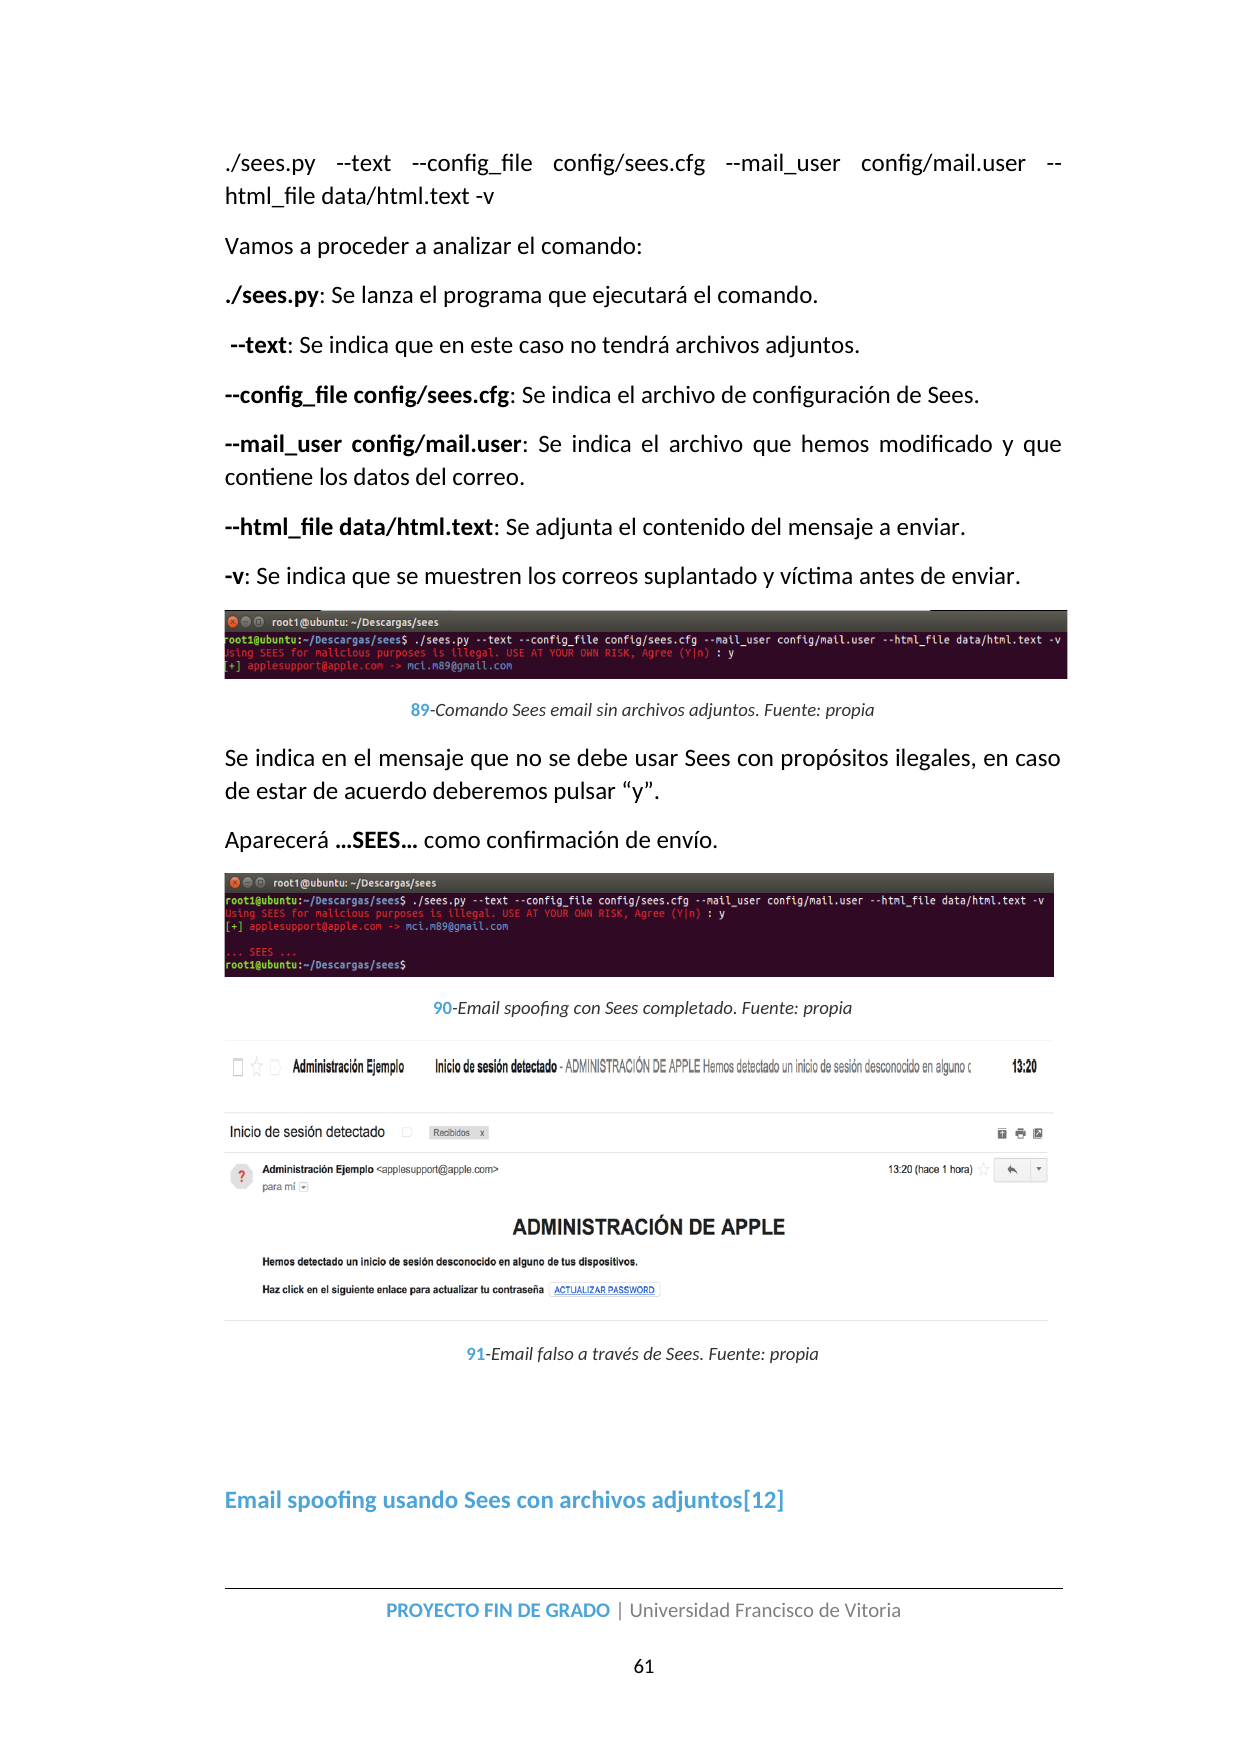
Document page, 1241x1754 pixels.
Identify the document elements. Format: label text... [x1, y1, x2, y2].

text --html_file data/html.text: Se adjunta el contenido del mensaje a enviar. [224, 511, 1063, 541]
text ./sees.py: Se lanza el programa que ejecutará el comando. [224, 280, 1063, 310]
text 91-Email falso a través de Sees. Fuente: propia [224, 1342, 1063, 1365]
picture [224, 873, 1054, 977]
text Vamos a proceder a analizar el comando: [224, 230, 1063, 261]
text Email spoofing usando Sees con archivos adjuntos[12] [224, 1485, 1063, 1515]
picture [224, 1111, 1054, 1323]
text 89-Comando Sees email sin archivos adjuntos. Fuente: propia [224, 698, 1063, 721]
text ./sees.py --text --config_file config/sees.cfg --mail_user config/mail.user --html_file data/html.text -v [224, 148, 1063, 211]
picture [224, 1040, 1053, 1093]
text Aparecerá …SEES… como confirmación de envío. [224, 824, 1063, 855]
text -v: Se indica que se muestren los correos suplantado y víctima antes de enviar. [224, 561, 1063, 591]
text 90-Email spoofing con Sees completado. Fuente: propia [224, 996, 1063, 1019]
text --mail_user config/mail.user: Se indica el archivo que hemos modificado y que contiene los datos del correo. [224, 428, 1063, 492]
text --config_file config/sees.cfg: Se indica el archivo de configuración de Sees. [224, 379, 1063, 409]
text Se indica en el mensaje que no se debe usar Sees con propósitos ilegales, en caso de estar de acuerdo deberemos pulsar “y”. [224, 742, 1063, 805]
text --text: Se indica que en este caso no tendrá archivos adjuntos. [224, 329, 1063, 360]
picture [224, 610, 1068, 679]
